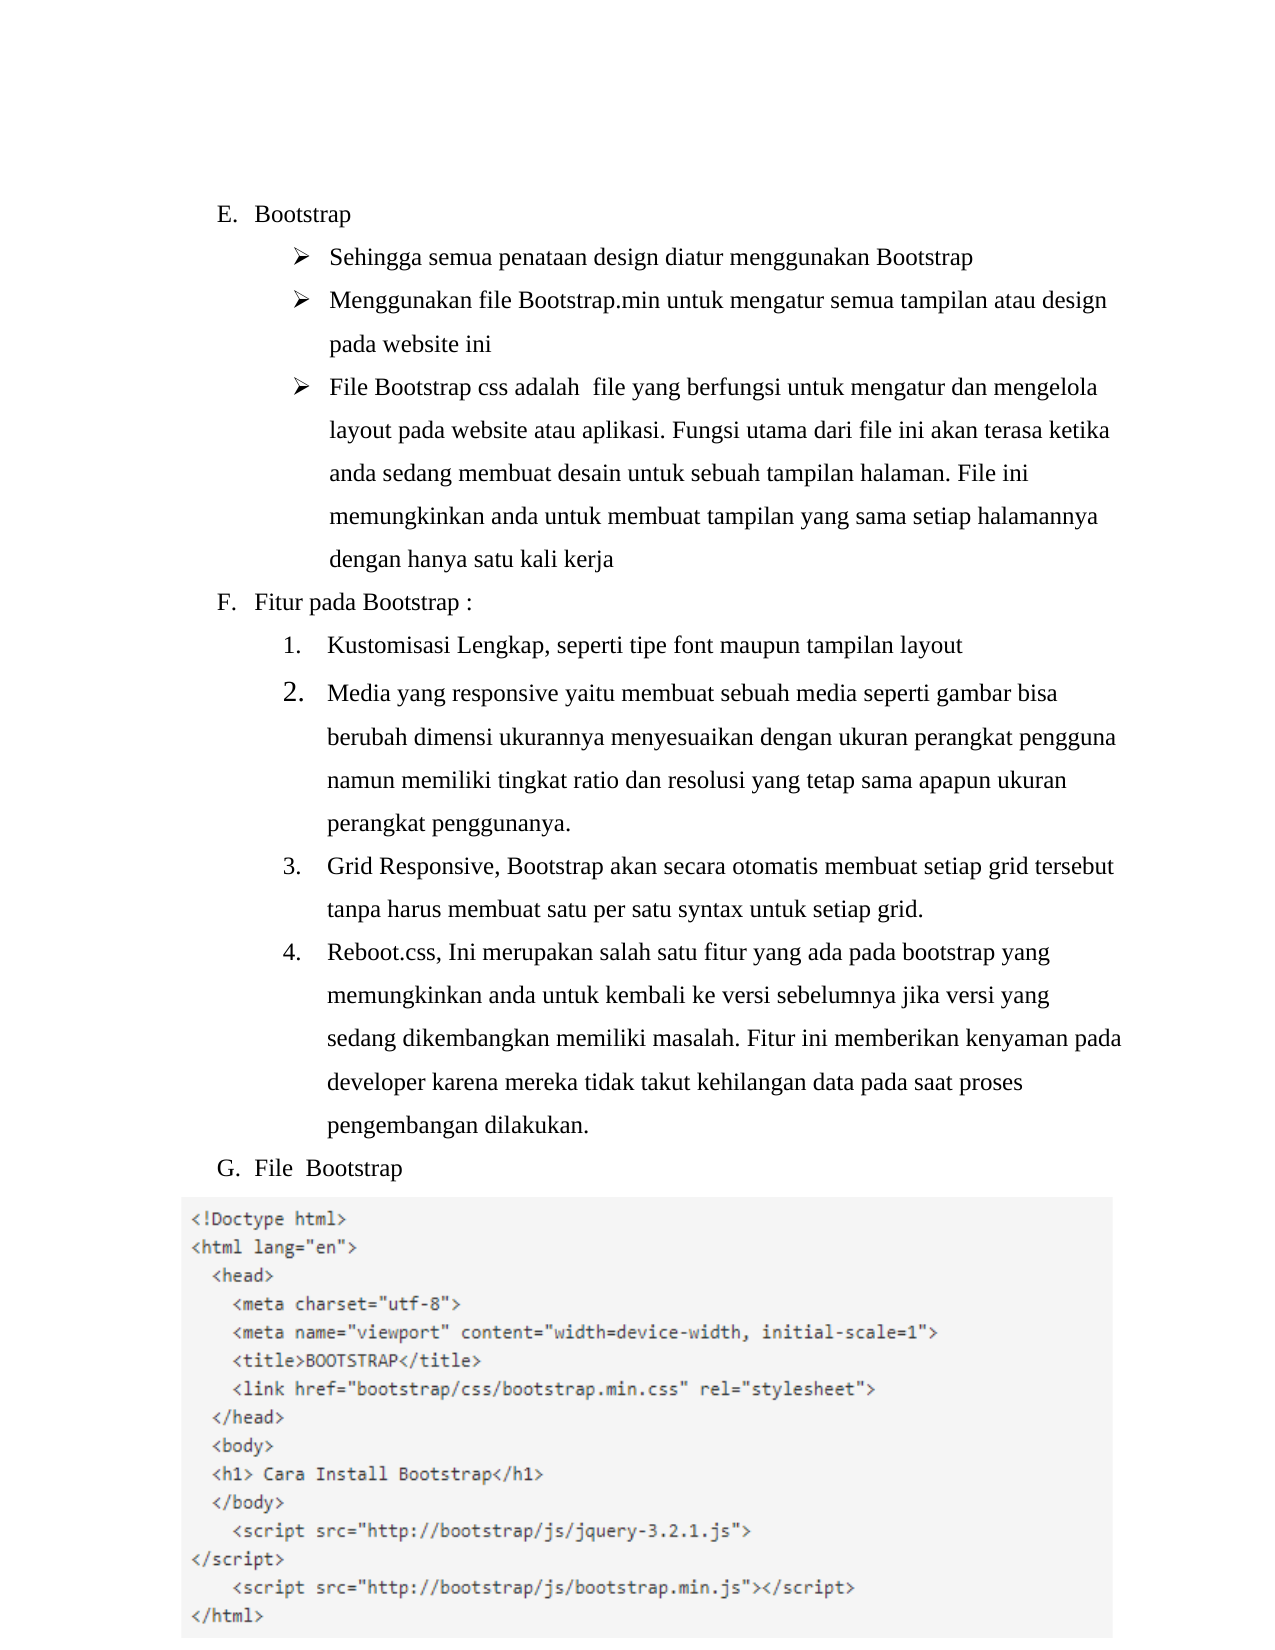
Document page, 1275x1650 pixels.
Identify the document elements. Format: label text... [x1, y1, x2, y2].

list Fitur pada Bootstrap : [217, 587, 1123, 616]
list Menggunakan file Bootstrap.min untuk mengatur semua tampilan atau design pada website ini [292, 286, 1123, 357]
list Bootstrap [217, 199, 1123, 228]
list Reboot.css, Ini merupakan salah satu fitur yang ada pada bootstrap yang memungkinkan anda untuk kembali ke versi sebelumnya jika versi yang sedang dikembangkan memiliki masalah. Fitur ini memberikan kenyaman pada developer karena mereka tidak takut kehilangan data pada saat proses pengembangan dilakukan. [283, 937, 1123, 1138]
list File Bootstrap [217, 1153, 1123, 1182]
list File Bootstrap css adalah file yang berfungsi untuk mengatur dan mengelola layout pada website atau aplikasi. Fungsi utama dari file ini akan terasa ketika anda sedang membuat desain untuk sebuah tampilan halaman. File ini memungkinkan anda untuk membuat tampilan yang sama setiap halamannya dengan hanya satu kali kerja [292, 372, 1123, 573]
list Grid Responsive, Bootstrap akan secara otomatis membuat setiap grid tersebut tanpa harus membuat satu per satu syntax untuk setiap grid. [283, 851, 1123, 923]
list Media yang responsive yaitu membuat sebuah media seperti gambar bisa berubah dimensi ukurannya menyesuaikan dengan ukuran perangkat pengguna namun memiliki tingkat ratio dan resolusi yang tetap sama apapun ukuran perangkat penggunanya. [283, 674, 1123, 837]
list Kustomisasi Lengkap, seperti tipe font maupun tampilan layout [283, 631, 1123, 659]
picture [181, 1197, 1113, 1638]
list Sehingga semua penataan design diatur menggunakan Bootstrap [292, 242, 1123, 271]
